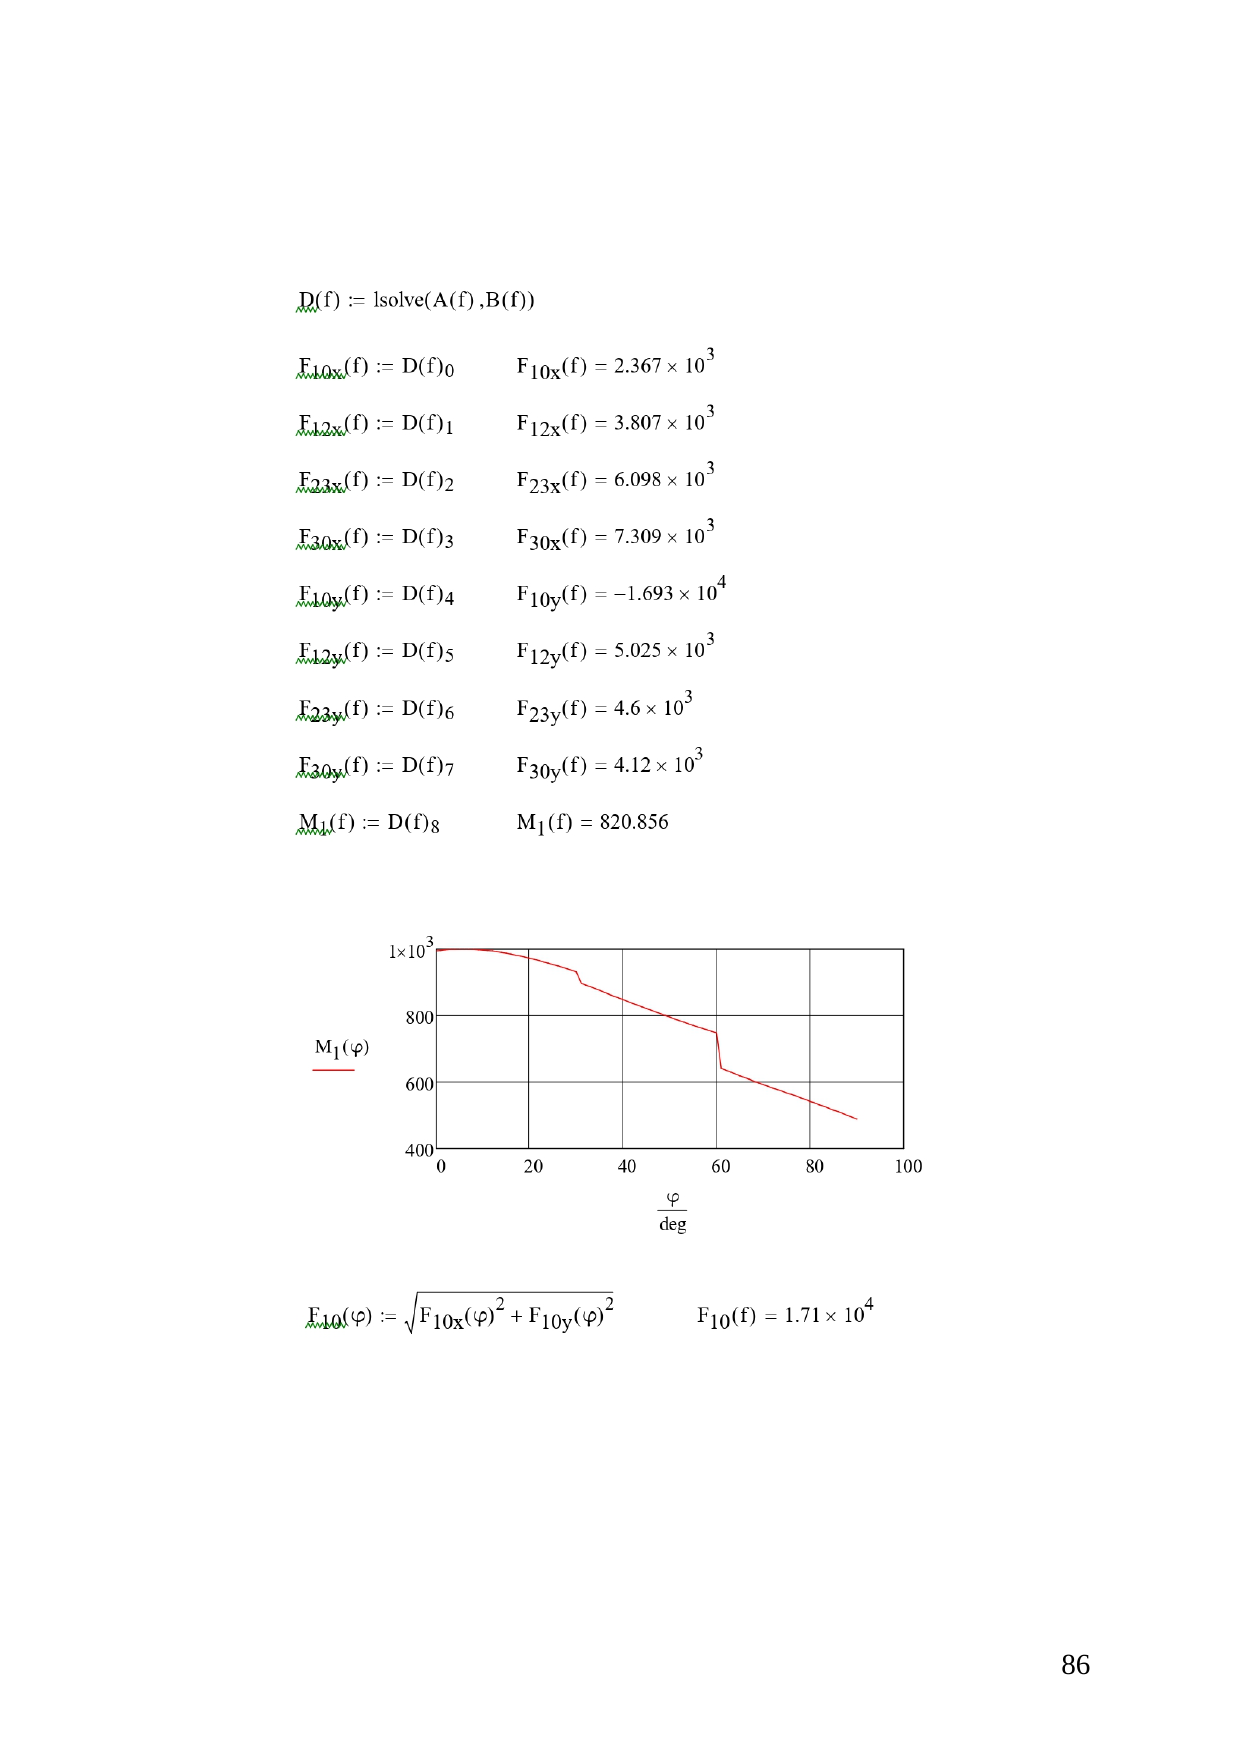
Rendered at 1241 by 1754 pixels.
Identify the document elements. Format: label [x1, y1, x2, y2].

picture [150, 150, 1091, 1481]
